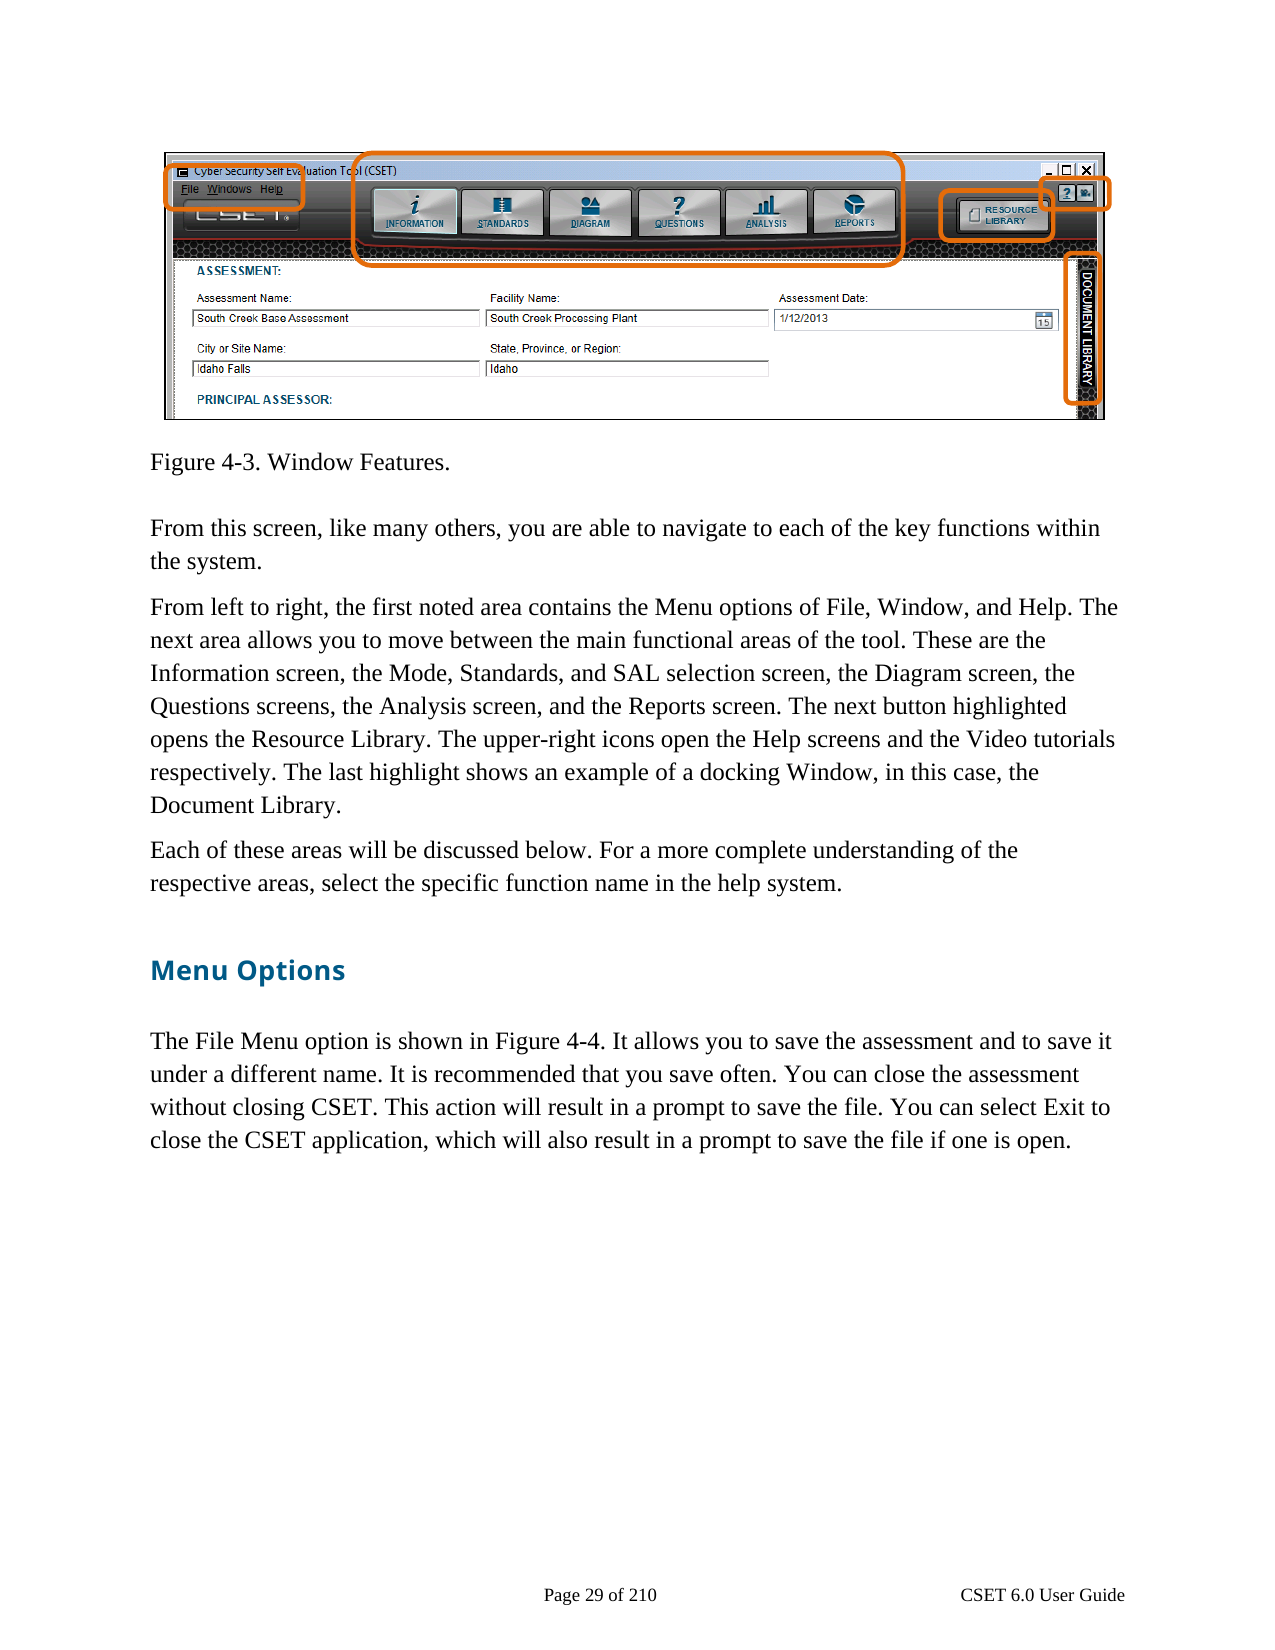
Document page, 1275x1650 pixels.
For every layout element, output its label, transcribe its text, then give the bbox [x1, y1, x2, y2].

picture [356, 156, 900, 263]
text From left to right, the first noted area contains the Menu options of File, Window, and Help. The next area allows you to move between the main functional areas of the tool. These are the Information screen, the Mode, Standards, and SAL selection screen, the Diagram screen, the Questions screens, the Analysis screen, and the Reports screen. The next button highlighted opens the Resource Library. The upper-right icons open the Help screens and the Video tutorials respectively. The last highlight shows an example of a docking Window, in this case, the Document Library. [150, 592, 1125, 819]
picture [943, 193, 1050, 238]
text From this screen, like many others, you are able to navigate to each of the key functions within the system. [150, 513, 1125, 575]
picture [1043, 193, 1050, 206]
subtitle Menu Options [150, 952, 1125, 988]
text The File Menu option is shown in Figure 4-4. It allows you to save the assessment and to save it under a different name. It is recommended that you save often. You can close the assessment without closing CSET. This action will result in a prompt to save the file. You can select Exit to close the CSET application, which will also result in a prompt to save the file if one is open. [150, 1026, 1125, 1154]
picture [1043, 181, 1103, 206]
text Each of these areas will be discussed below. For a more complete understanding of the respective areas, select the specific function name in the help system. [150, 836, 1125, 897]
picture [168, 168, 300, 206]
text Figure 4-3. Window Features. [150, 447, 1125, 476]
picture [1068, 256, 1097, 400]
picture [166, 153, 1103, 419]
